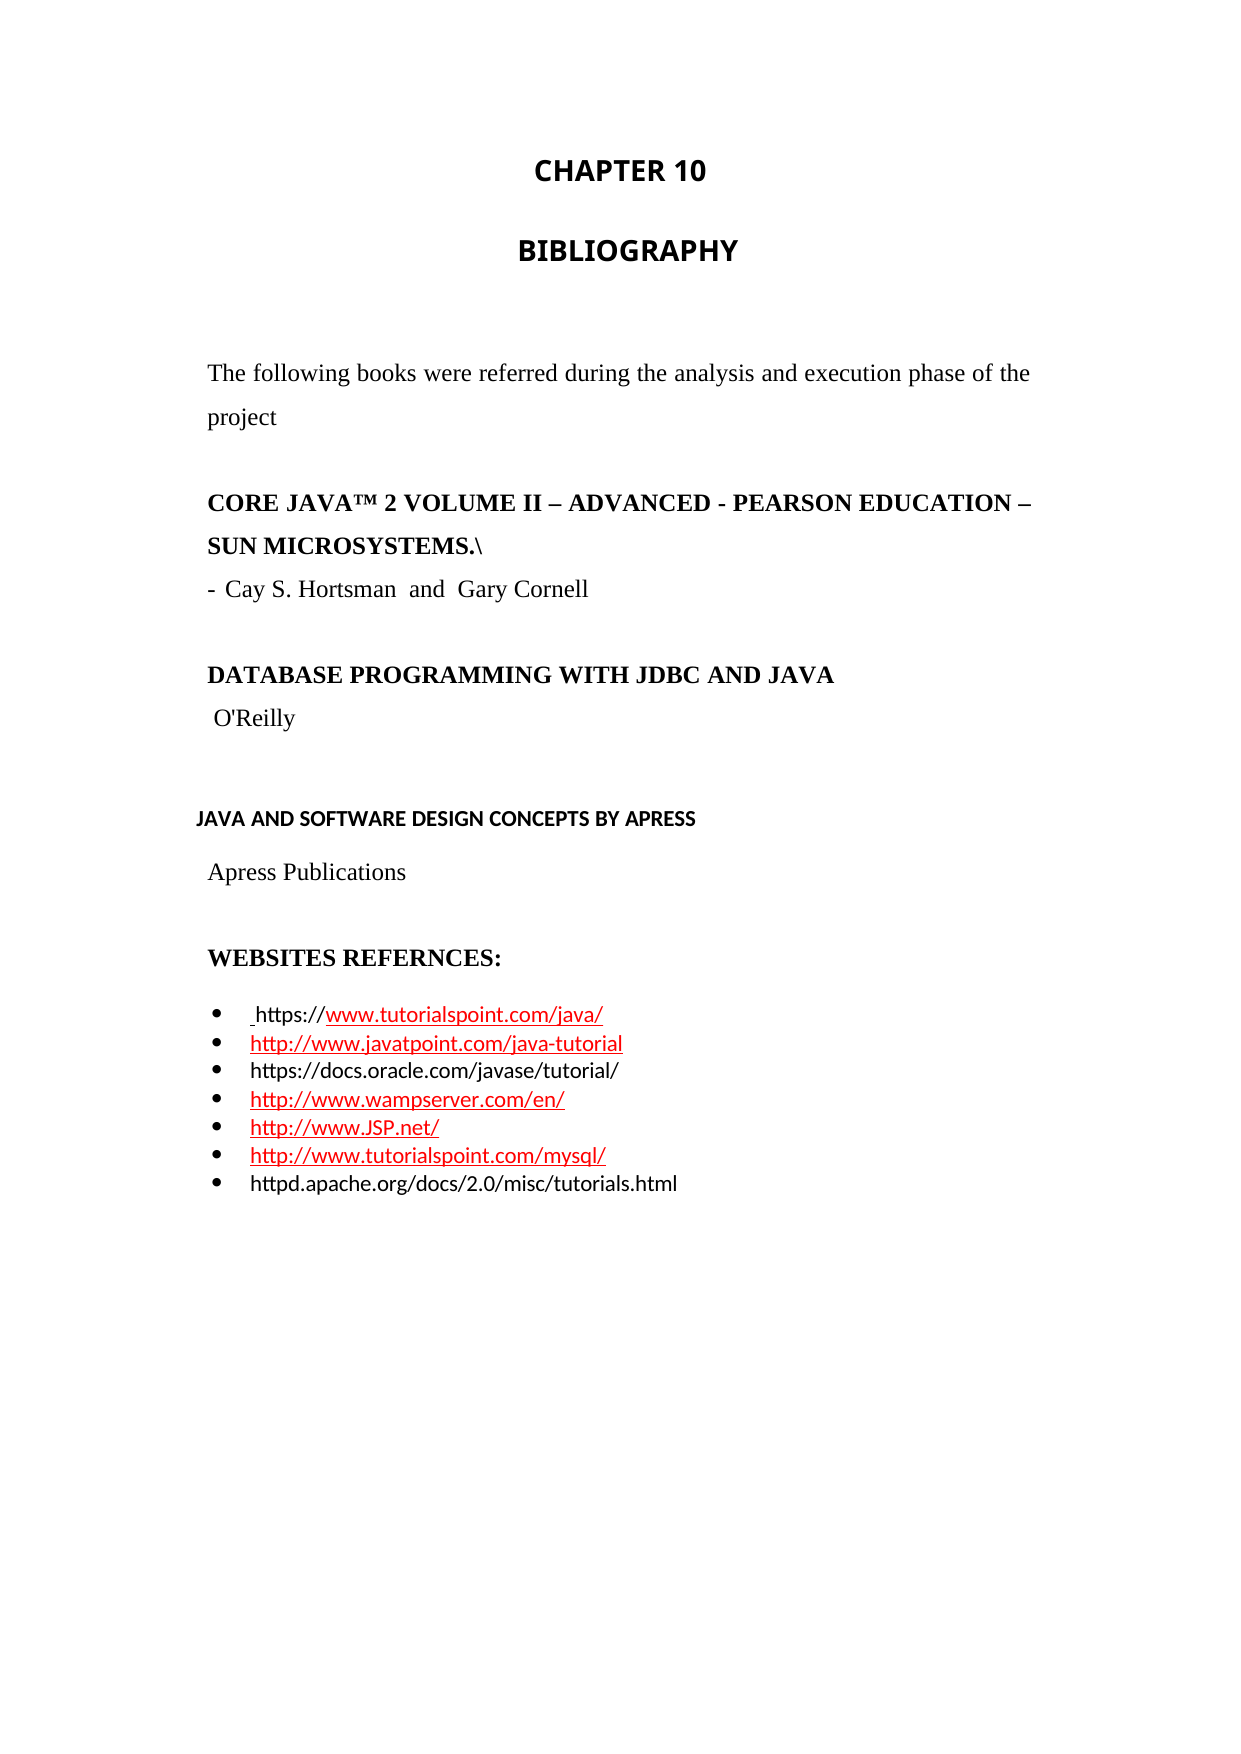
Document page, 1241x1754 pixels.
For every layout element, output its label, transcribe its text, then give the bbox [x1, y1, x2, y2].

text The following books were referred during the analysis and execution phase of the project [207, 358, 1032, 430]
list http://www.wampserver.com/en/ [212, 1085, 1090, 1113]
text O'Reilly [207, 703, 1032, 732]
text BIBLIOGRAPHY [150, 230, 1090, 270]
text Apress Publications [207, 857, 1032, 886]
list http://www.JSP.net/ [212, 1113, 1090, 1141]
text WEBSITES REFERNCES: [207, 943, 1032, 972]
text - Cay S. Hortsman and Gary Cornell [207, 574, 1032, 603]
list http://www.tutorialspoint.com/mysql/ [212, 1141, 1090, 1169]
list http://www.javatpoint.com/java-tutorial [212, 1029, 1090, 1057]
list JAVA AND SOFTWARE DESIGN CONCEPTS BY APRESS [150, 804, 1090, 832]
text DATABASE PROGRAMMING WITH JDBC AND JAVA [207, 660, 1032, 689]
list https://docs.oracle.com/javase/tutorial/ [212, 1057, 1090, 1085]
text CORE JAVA™ 2 VOLUME II – ADVANCED - PEARSON EDUCATION – SUN MICROSYSTEMS.\ [207, 488, 1032, 560]
list httpd.apache.org/docs/2.0/misc/tutorials.html [212, 1169, 1090, 1197]
text CHAPTER 10 [150, 150, 1090, 190]
list https://www.tutorialspoint.com/java/ [212, 1001, 1090, 1029]
